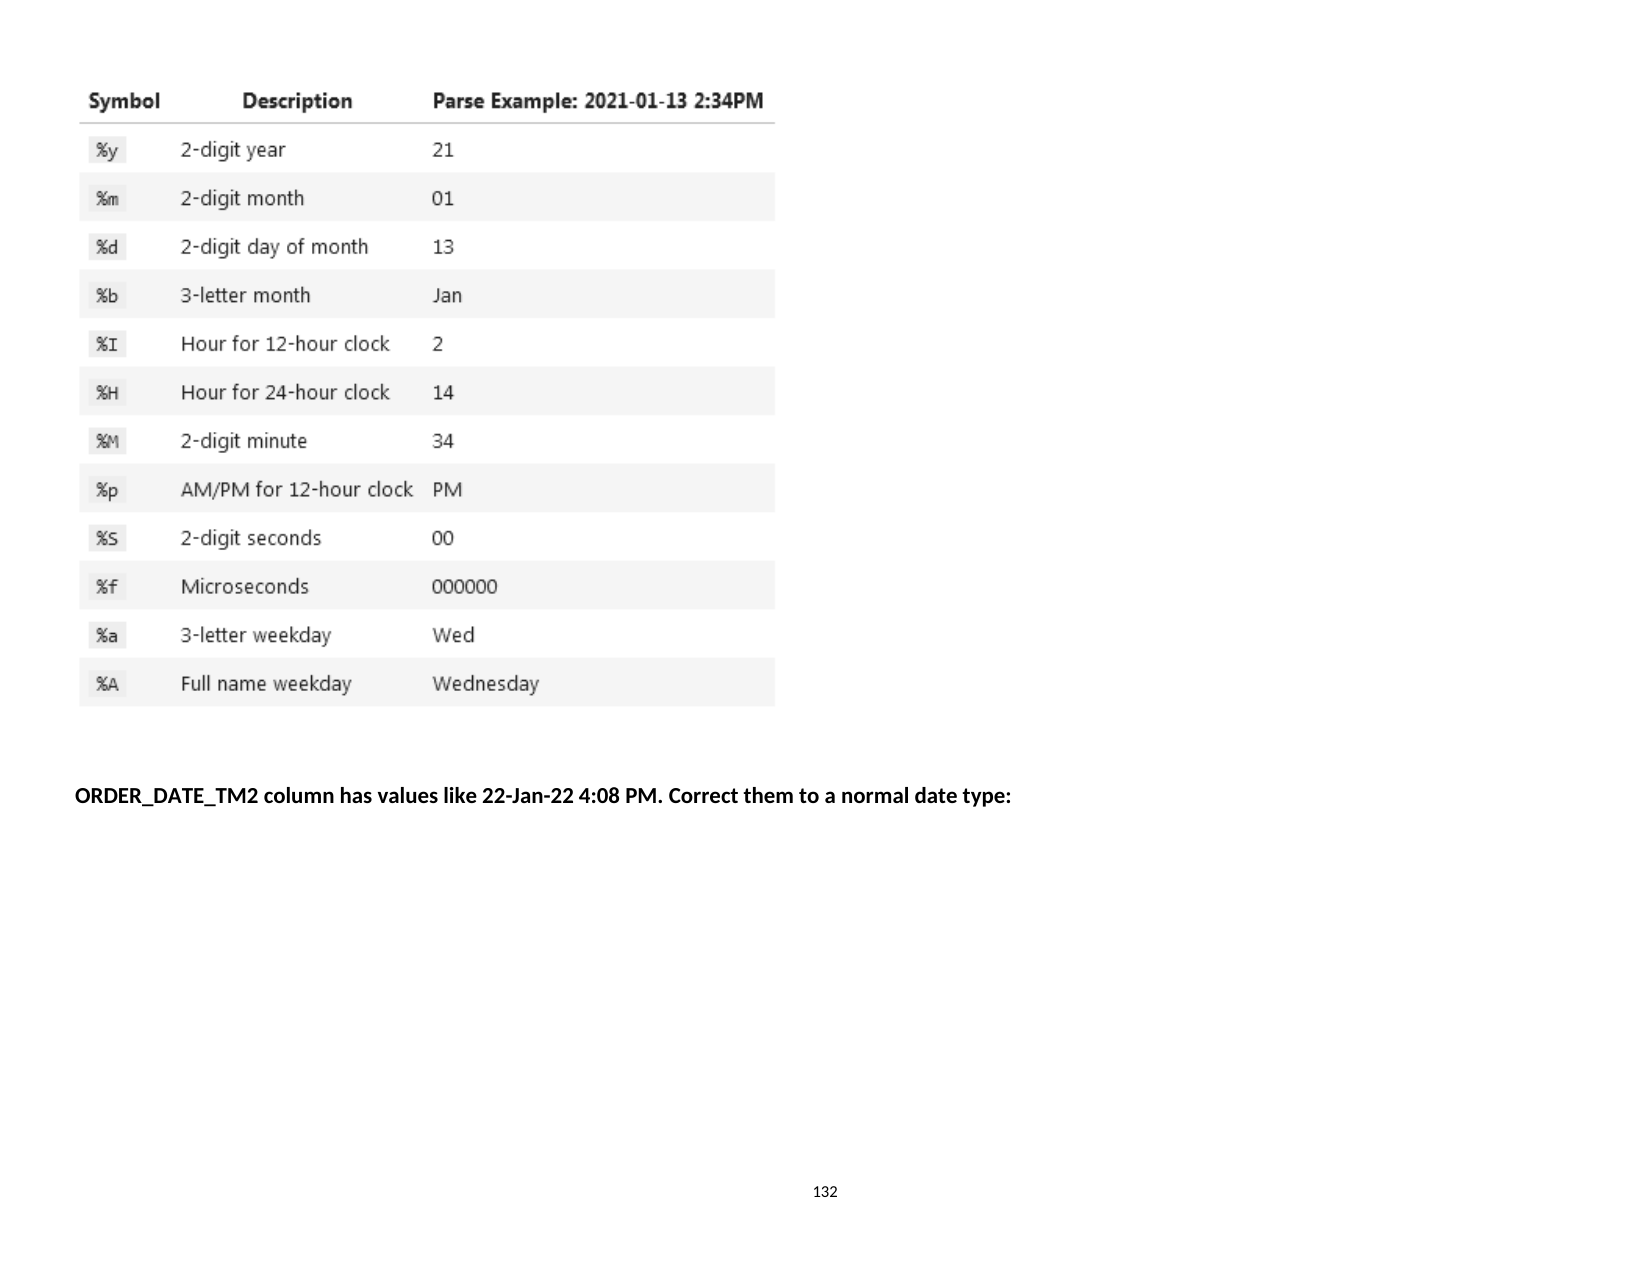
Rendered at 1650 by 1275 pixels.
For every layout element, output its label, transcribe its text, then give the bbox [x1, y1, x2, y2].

picture [75, 75, 794, 716]
text ORDER_DATE_TM2 column has values like 22-Jan-22 4:08 PM. Correct them to a normal date type: [75, 781, 1575, 809]
